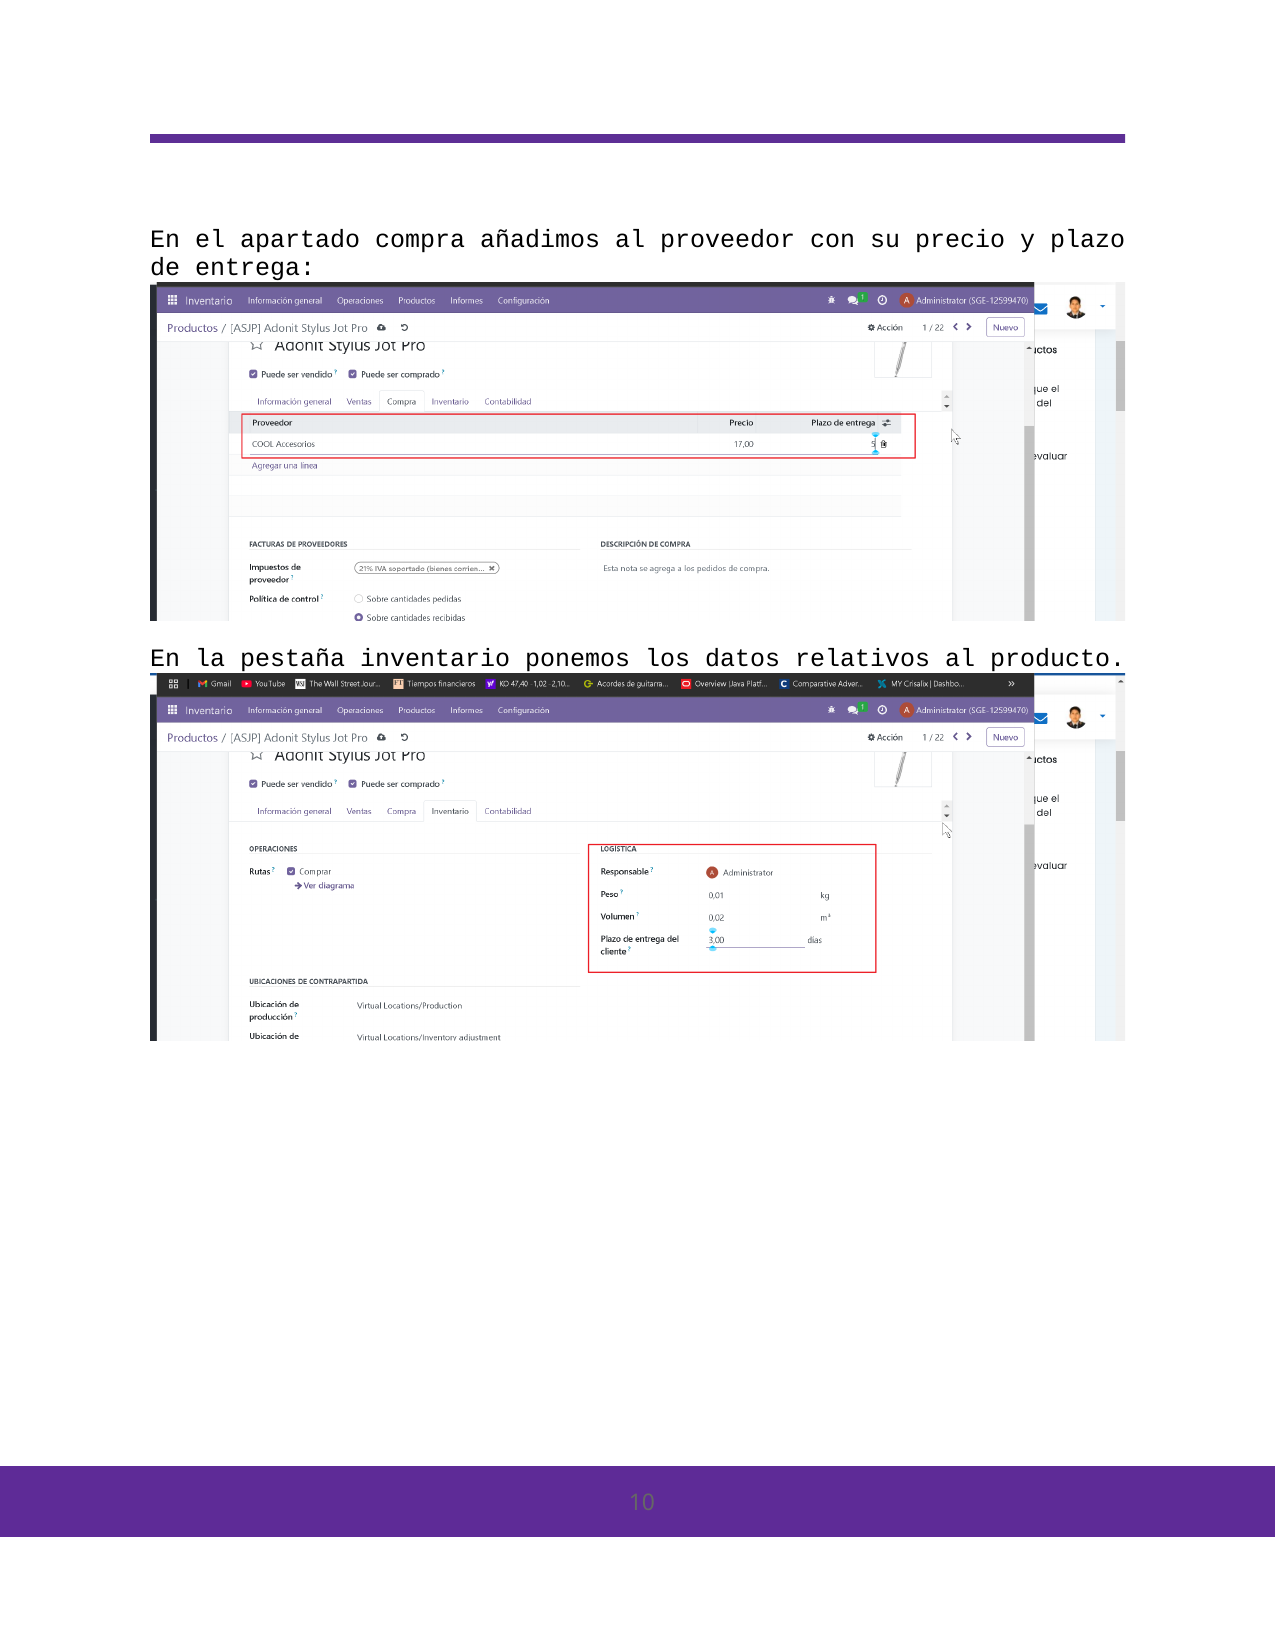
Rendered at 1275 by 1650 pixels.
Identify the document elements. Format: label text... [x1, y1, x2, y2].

picture [150, 134, 1125, 143]
text En la pestaña inventario ponemos los datos relativos al producto. [150, 645, 1125, 673]
picture [150, 673, 1125, 1041]
picture [150, 282, 1125, 621]
text En el apartado compra añadimos al proveedor con su precio y plazo de entrega: [150, 226, 1125, 282]
